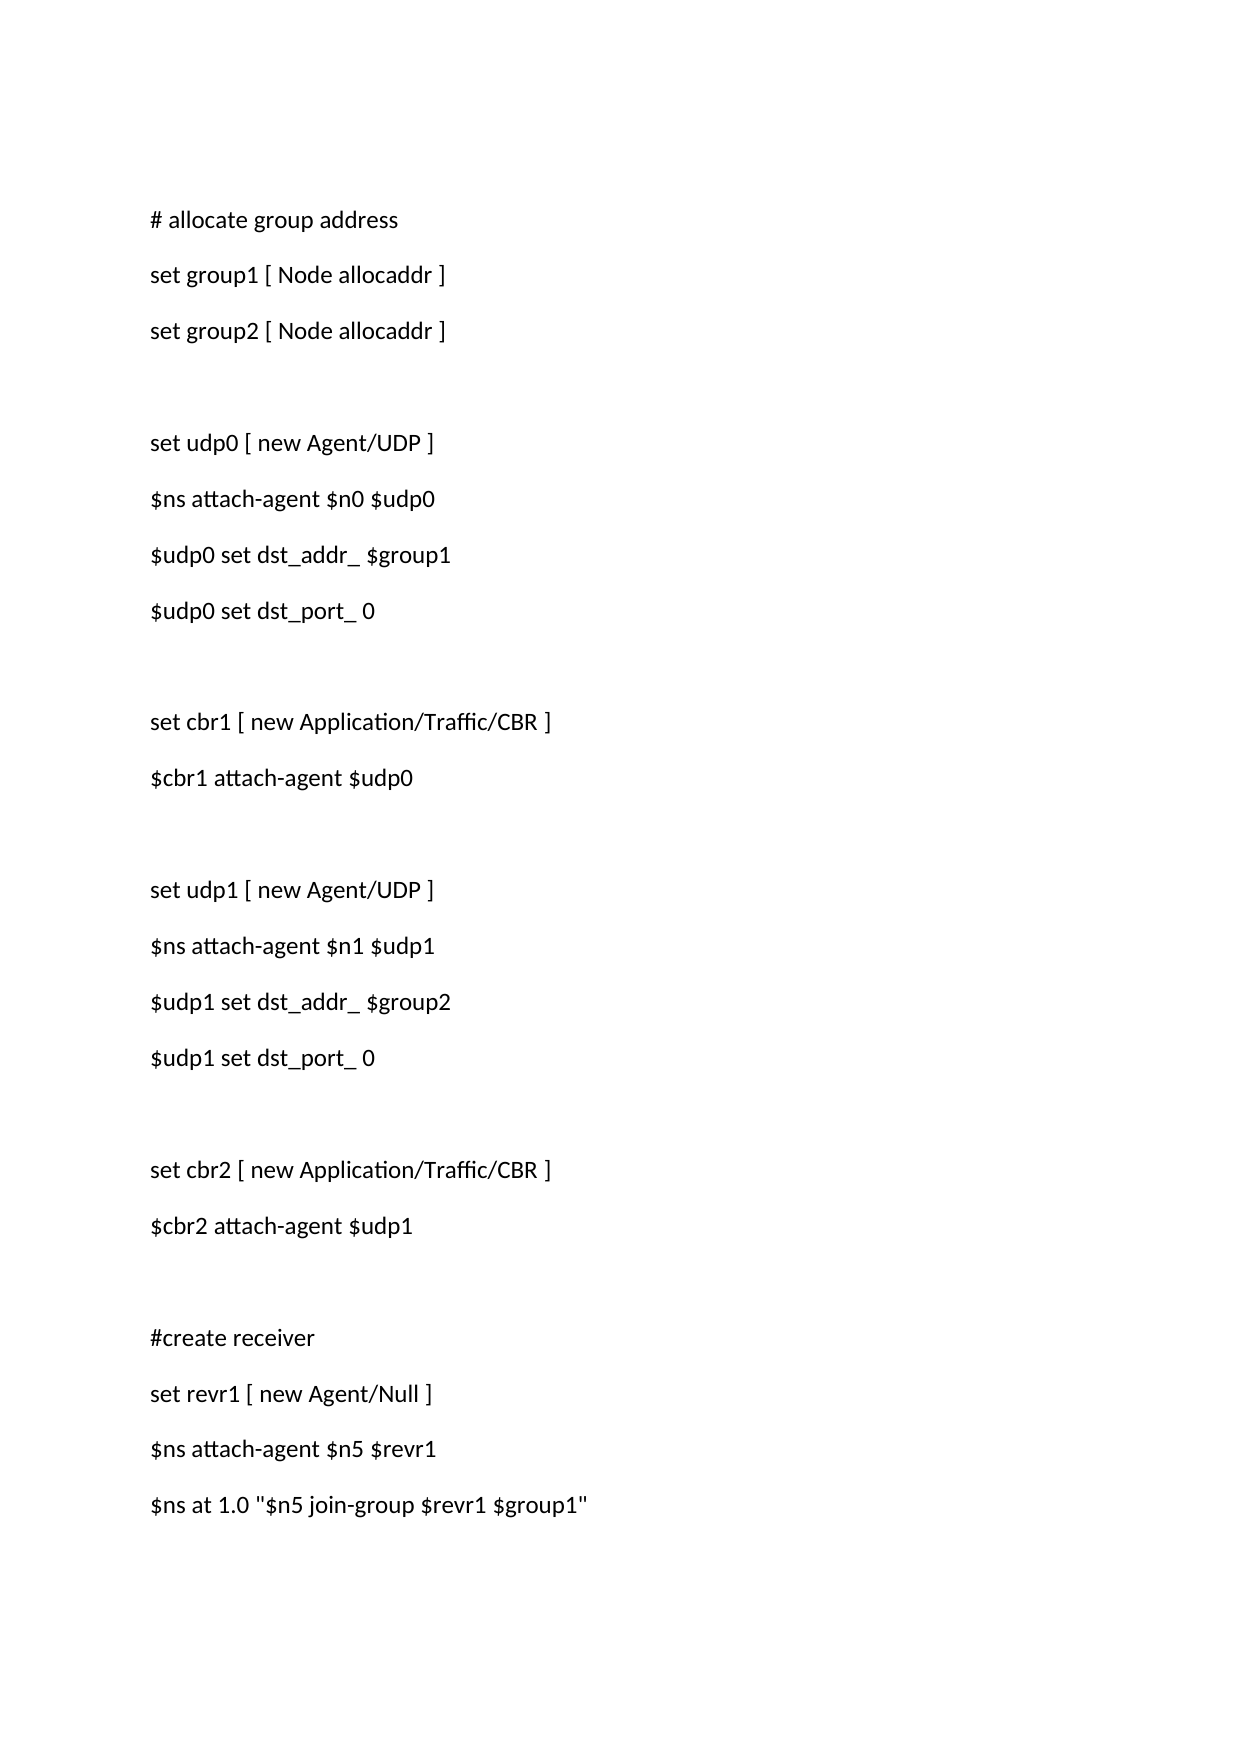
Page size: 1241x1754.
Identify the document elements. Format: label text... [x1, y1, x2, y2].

text # allocate group address [150, 204, 1113, 234]
text $ns attach-agent $n5 $revr1 [150, 1433, 1113, 1464]
text set group1 [ Node allocaddr ] set group2 [ Node allocaddr ] [150, 260, 448, 346]
text $cbr2 attach-agent $udp1 [150, 1210, 1113, 1241]
text set cbr2 [ new Application/Traffic/CBR ] [150, 1154, 1113, 1184]
text set udp0 [ new Agent/UDP ] [150, 427, 1113, 458]
text $udp1 set dst_port_ 0 [150, 1042, 1113, 1073]
text #create receiver [150, 1322, 1113, 1352]
text $udp0 set dst_addr_ $group1 [150, 539, 1113, 569]
text $ns attach-agent $n0 $udp0 [150, 483, 1113, 513]
text set cbr1 [ new Application/Traffic/CBR ] [150, 707, 1113, 737]
text $cbr1 attach-agent $udp0 [150, 763, 1113, 793]
text $ns at 1.0 "$n5 join-group $revr1 $group1" [150, 1489, 1113, 1520]
text $udp0 set dst_port_ 0 [150, 595, 1113, 625]
text $ns attach-agent $n1 $udp1 [150, 930, 1113, 961]
text set udp1 [ new Agent/UDP ] [150, 874, 1113, 905]
text set revr1 [ new Agent/Null ] [150, 1378, 1113, 1408]
text $udp1 set dst_addr_ $group2 [150, 986, 1113, 1017]
